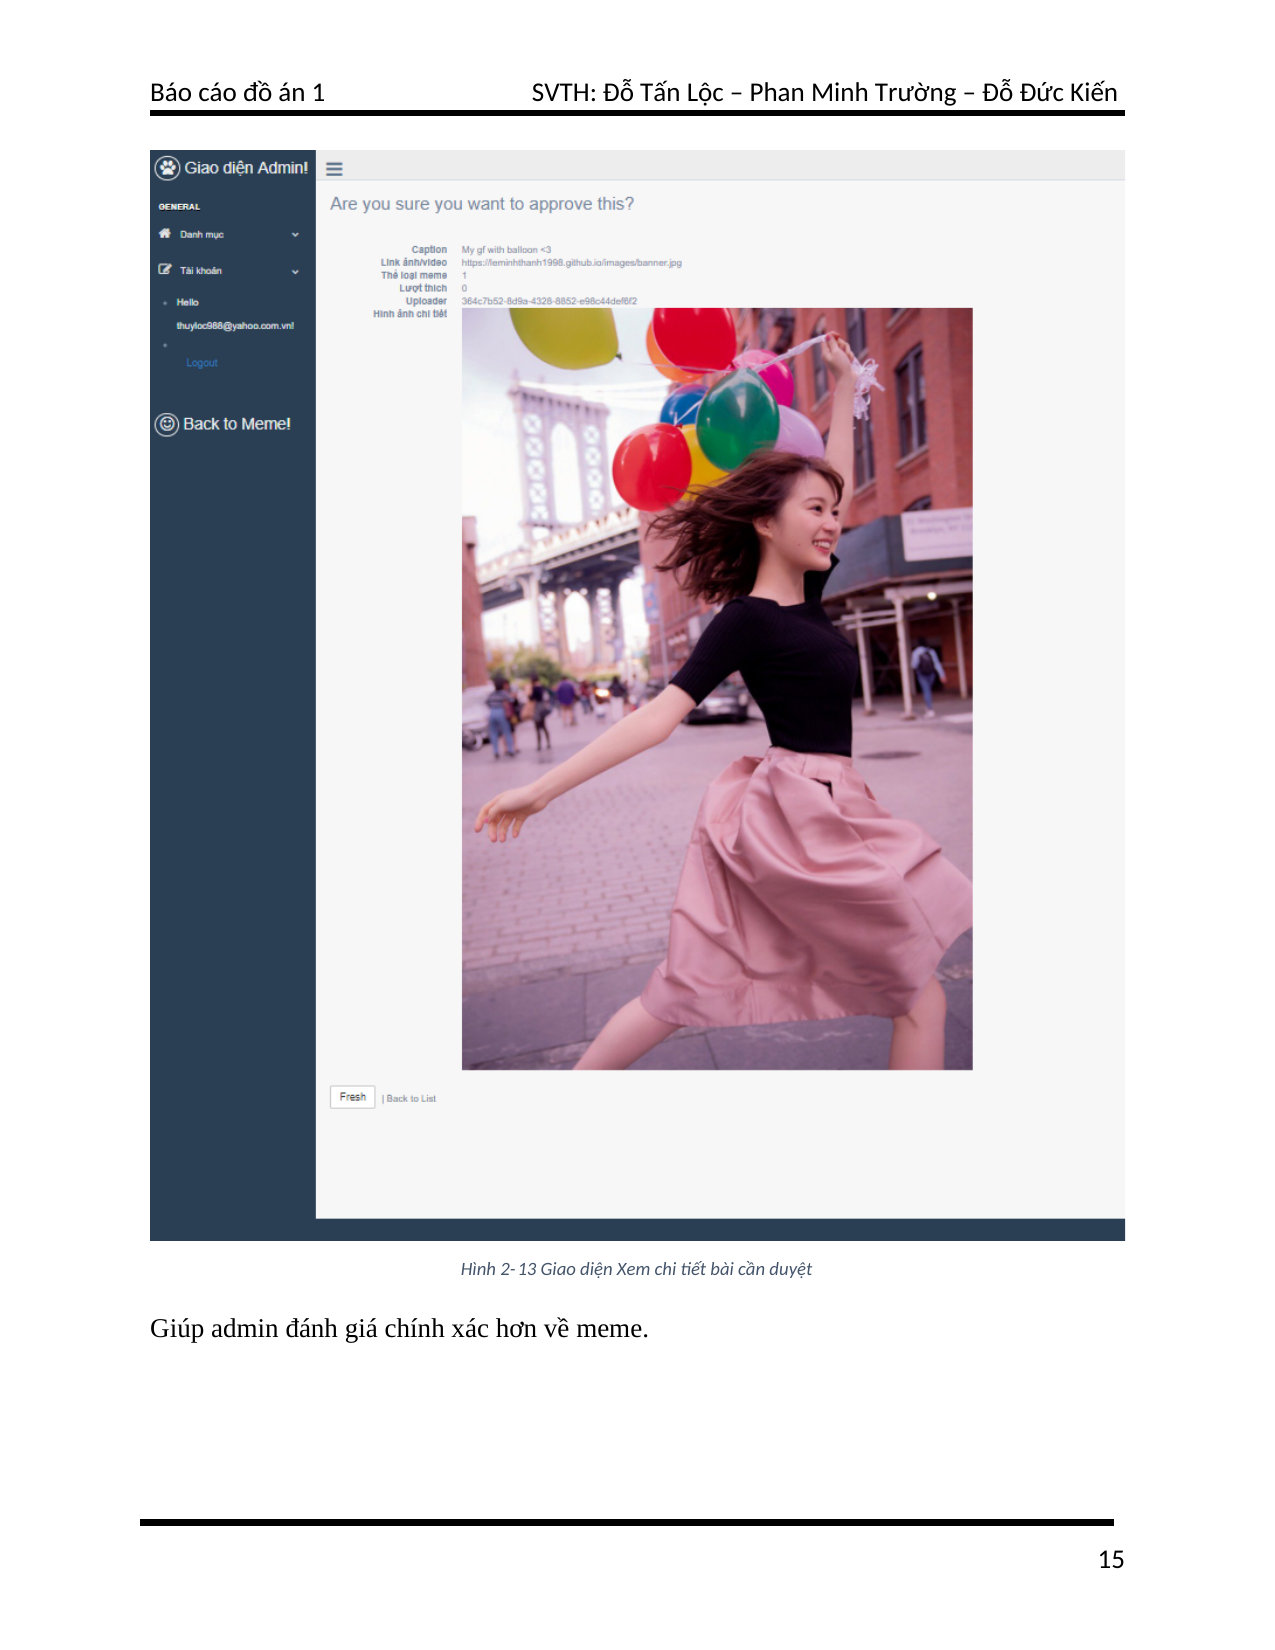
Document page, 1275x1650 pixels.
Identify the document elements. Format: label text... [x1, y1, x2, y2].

picture [150, 150, 1125, 1241]
text Giúp admin đánh giá chính xác hơn về meme. [150, 1312, 1125, 1343]
